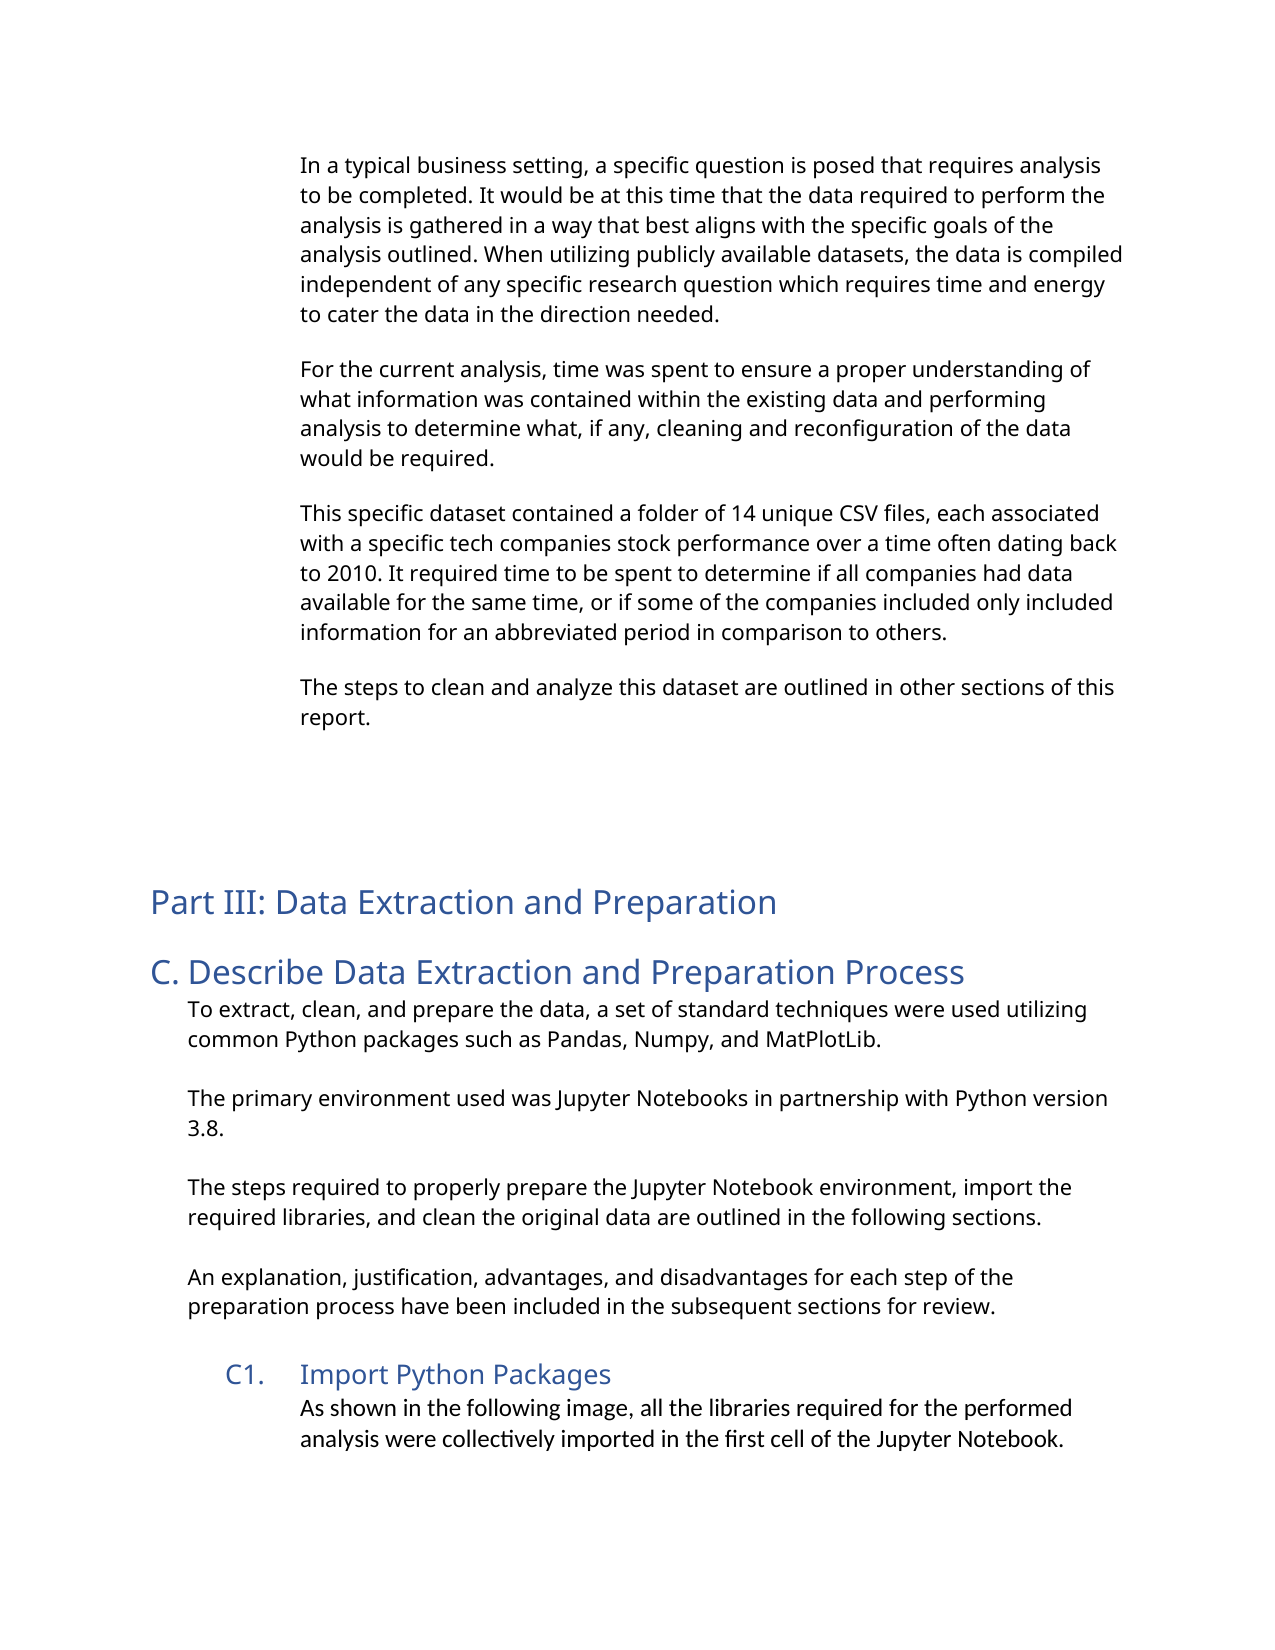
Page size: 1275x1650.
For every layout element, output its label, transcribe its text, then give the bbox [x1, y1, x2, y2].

list An explanation, justification, advantages, and disadvantages for each step of the preparation process have been included in the subsequent sections for review. [187, 1261, 1125, 1321]
list To extract, clean, and prepare the data, a set of standard techniques were used utilizing common Python packages such as Pandas, Numpy, and MatPlotLib. [882, 994, 1125, 1054]
text As shown in the following image, all the libraries required for the performed analysis were collectively imported in the first cell of the Jupyter Notebook. [300, 1393, 1125, 1454]
subtitle C1. Import Python Packages [225, 1356, 1125, 1393]
text For the current analysis, time was spent to ensure a proper understanding of what information was contained within the existing data and performing analysis to determine what, if any, cleaning and reconfiguration of the data would be required. [300, 354, 1125, 473]
text In a typical business setting, a specific question is posed that requires analysis to be completed. It would be at this time that the data required to perform the analysis is gathered in a way that best aligns with the specific goals of the analysis outlined. When utilizing publicly available datasets, the data is compiled independent of any specific research question which requires time and energy to cater the data in the direction needed. [300, 150, 1125, 329]
text The steps to clean and analyze this dataset are outlined in other sections of this report. [300, 672, 1125, 731]
subtitle Part III: Data Extraction and Preparation [150, 878, 1125, 924]
subtitle Describe Data Extraction and Preparation Process [150, 949, 1125, 994]
list The primary environment used was Jupyter Notebooks in partnership with Python version 3.8. [187, 1083, 1125, 1142]
list The steps required to properly prepare the Jupyter Notebook environment, import the required libraries, and clean the original data are outlined in the following sections. [187, 1172, 1125, 1232]
text This specific dataset contained a folder of 14 unique CSV files, each associated with a specific tech companies stock performance over a time often dating back to 2010. It required time to be spent to determine if all companies had data available for the same time, or if some of the companies included only included information for an abbreviated period in comparison to others. [300, 498, 1125, 647]
